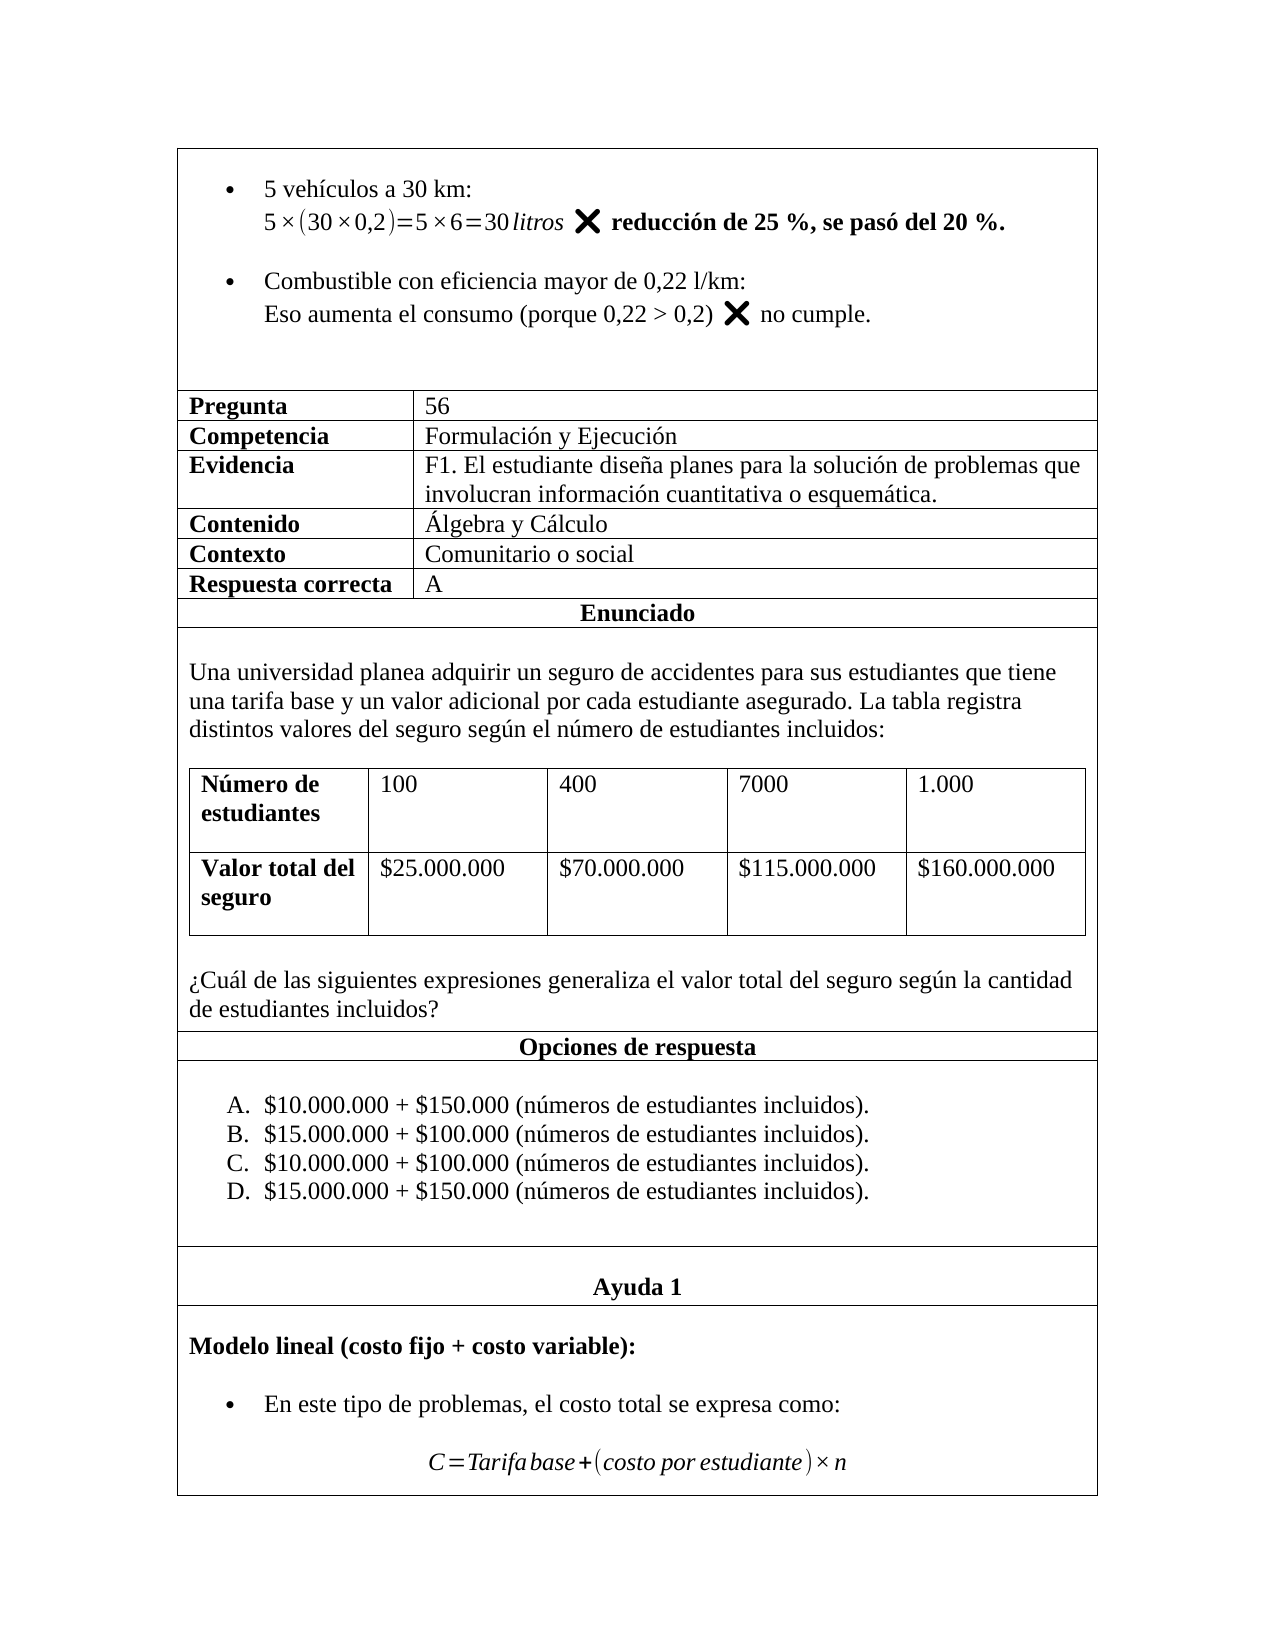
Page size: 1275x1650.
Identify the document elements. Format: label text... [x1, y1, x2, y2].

table_cell Contexto [178, 539, 413, 568]
table_cell Comunitario o social [414, 539, 1097, 568]
table_cell Álgebra y Cálculo [414, 509, 1097, 538]
table_cell Competencia [178, 421, 413, 449]
table_cell Contenido [178, 509, 413, 538]
table_cell Ayuda 1 [178, 1247, 1097, 1305]
table_cell $10.000.000 + $150.000 (números de estudiantes incluidos). $15.000.000 + $100.000 (números de estudiantes incluidos). $10.000.000 + $100.000 (números de estudiantes incluidos). $15.000.000 + $150.000 (números de estudiantes incluidos). [178, 1061, 1097, 1246]
table_cell Opciones de respuesta [178, 1032, 1097, 1060]
table_cell Una universidad planea adquirir un seguro de accidentes para sus estudiantes que tiene una tarifa base y un valor adicional por cada estudiante asegurado. La tabla registra distintos valores del seguro según el número de estudiantes incluidos: ¿Cuál de las siguientes expresiones generaliza el valor total del seguro según la cantidad de estudiantes incluidos? [178, 628, 1097, 1031]
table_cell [178, 149, 1097, 390]
table_cell 56 [414, 391, 1097, 420]
table_cell Formulación y Ejecución [414, 421, 1097, 449]
table_cell Evidencia [178, 451, 413, 508]
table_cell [178, 1306, 1097, 1495]
table_cell F1. El estudiante diseña planes para la solución de problemas que involucran información cuantitativa o esquemática. [414, 451, 1097, 508]
table_cell Enunciado [178, 599, 1097, 627]
table_cell Pregunta [178, 391, 413, 420]
table_cell A [414, 569, 1097, 597]
table_cell Respuesta correcta [178, 569, 413, 597]
